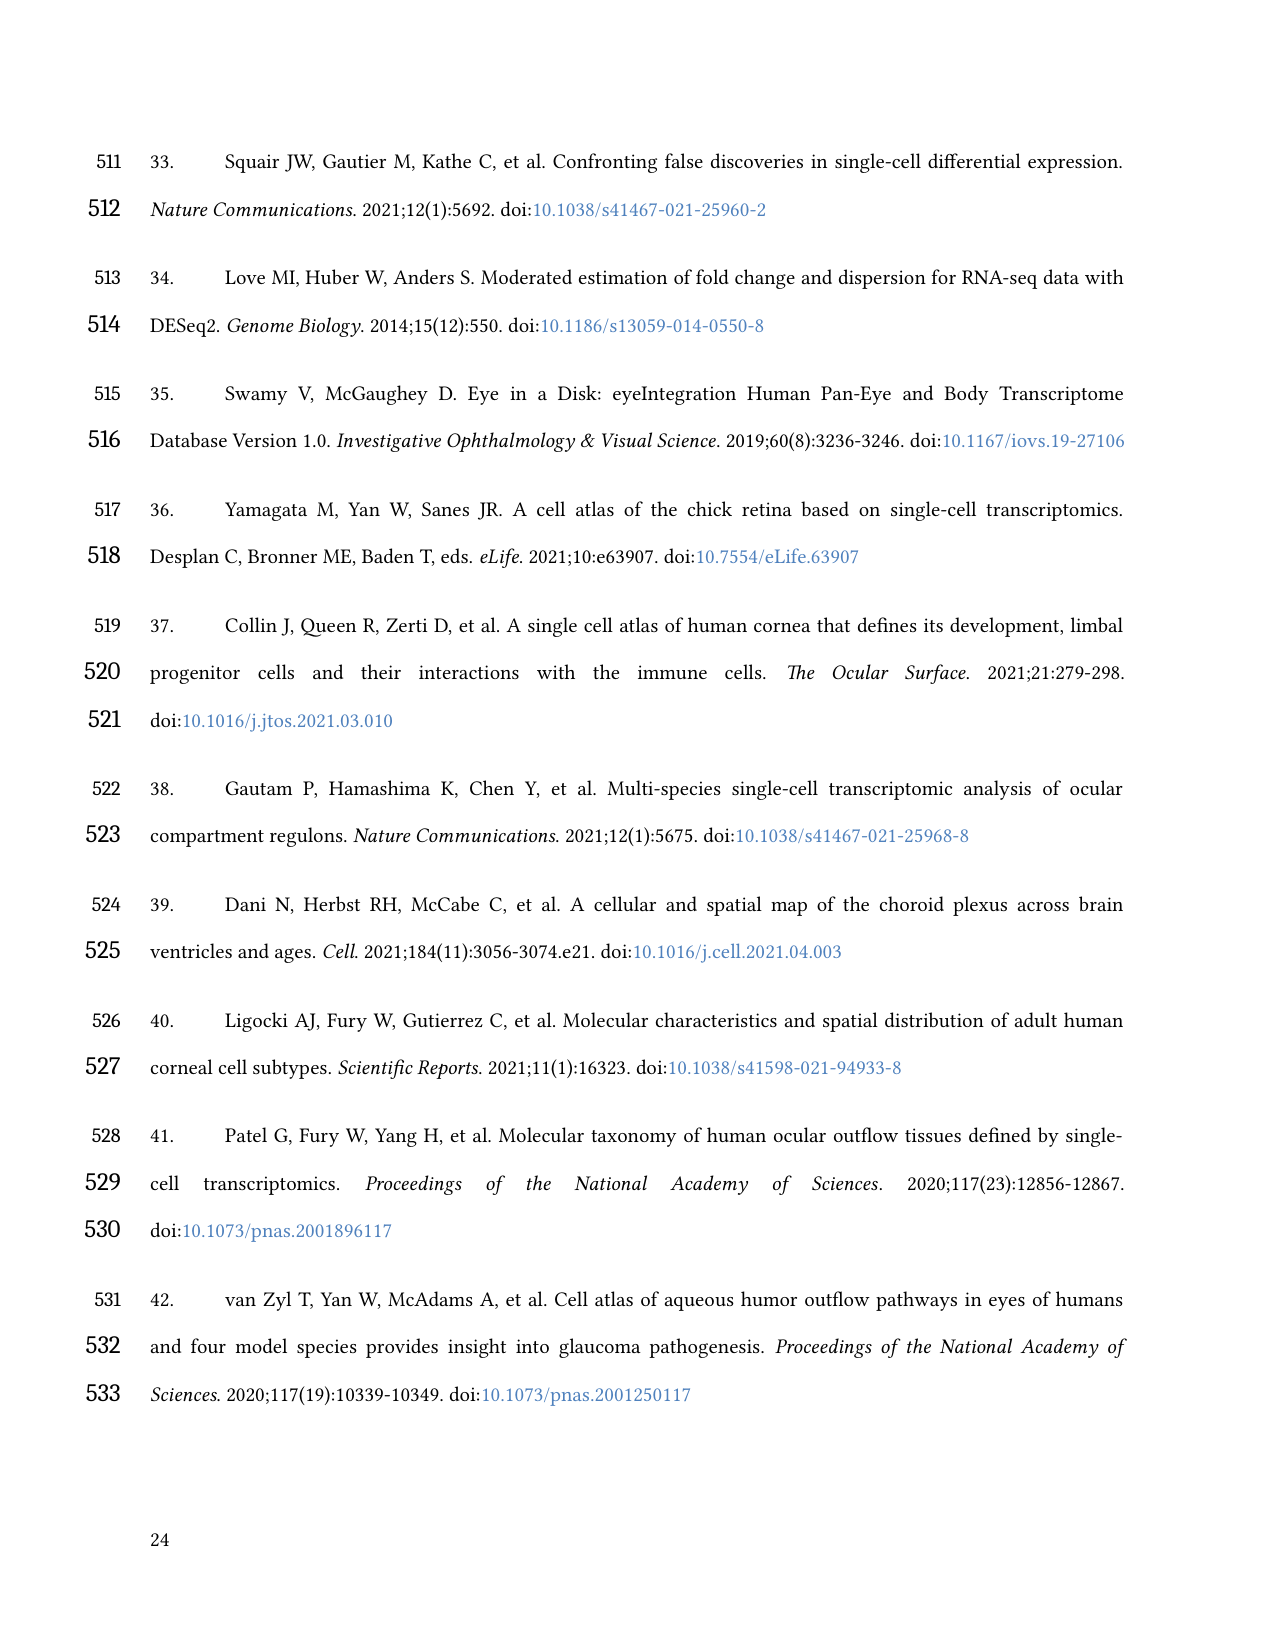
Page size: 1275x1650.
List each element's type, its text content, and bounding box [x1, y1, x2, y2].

text 33. Squair JW, Gautier M, Kathe C, et al. Confronting false discoveries in single-cell differential expression. Nature Communications. 2021;12(1):5692. doi:10.1038/s41467-021-25960-2 [150, 150, 1125, 221]
text 35. Swamy V, McGaughey D. Eye in a Disk: eyeIntegration Human Pan-Eye and Body Transcriptome Database Version 1.0. Investigative Ophthalmology & Visual Science. 2019;60(8):3236-3246. doi:10.1167/iovs.19-27106 [150, 382, 1125, 453]
text 36. Yamagata M, Yan W, Sanes JR. A cell atlas of the chick retina based on single-cell transcriptomics. Desplan C, Bronner ME, Baden T, eds. eLife. 2021;10:e63907. doi:10.7554/eLife.63907 [150, 497, 1125, 569]
text 34. Love MI, Huber W, Anders S. Moderated estimation of fold change and dispersion for RNA-seq data with DESeq2. Genome Biology. 2014;15(12):550. doi:10.1186/s13059-014-0550-8 [150, 266, 1125, 337]
text 40. Ligocki AJ, Fury W, Gutierrez C, et al. Molecular characteristics and spatial distribution of adult human corneal cell subtypes. Scientific Reports. 2021;11(1):16323. doi:10.1038/s41598-021-94933-8 [150, 1008, 1125, 1079]
text 42. van Zyl T, Yan W, McAdams A, et al. Cell atlas of aqueous humor outflow pathways in eyes of humans and four model species provides insight into glaucoma pathogenesis. Proceedings of the National Academy of Sciences. 2020;117(19):10339-10349. doi:10.1073/pnas.2001250117 [150, 1287, 1125, 1406]
text 39. Dani N, Herbst RH, McCabe C, et al. A cellular and spatial map of the choroid plexus across brain ventricles and ages. Cell. 2021;184(11):3056-3074.e21. doi:10.1016/j.cell.2021.04.003 [150, 892, 1125, 964]
text 41. Patel G, Fury W, Yang H, et al. Molecular taxonomy of human ocular outflow tissues defined by single-cell transcriptomics. Proceedings of the National Academy of Sciences. 2020;117(23):12856-12867. doi:10.1073/pnas.2001896117 [150, 1124, 1125, 1243]
text 38. Gautam P, Hamashima K, Chen Y, et al. Multi-species single-cell transcriptomic analysis of ocular compartment regulons. Nature Communications. 2021;12(1):5675. doi:10.1038/s41467-021-25968-8 [150, 777, 1125, 848]
text 37. Collin J, Queen R, Zerti D, et al. A single cell atlas of human cornea that defines its development, limbal progenitor cells and their interactions with the immune cells. The Ocular Surface. 2021;21:279-298. doi:10.1016/j.jtos.2021.03.010 [150, 613, 1125, 732]
